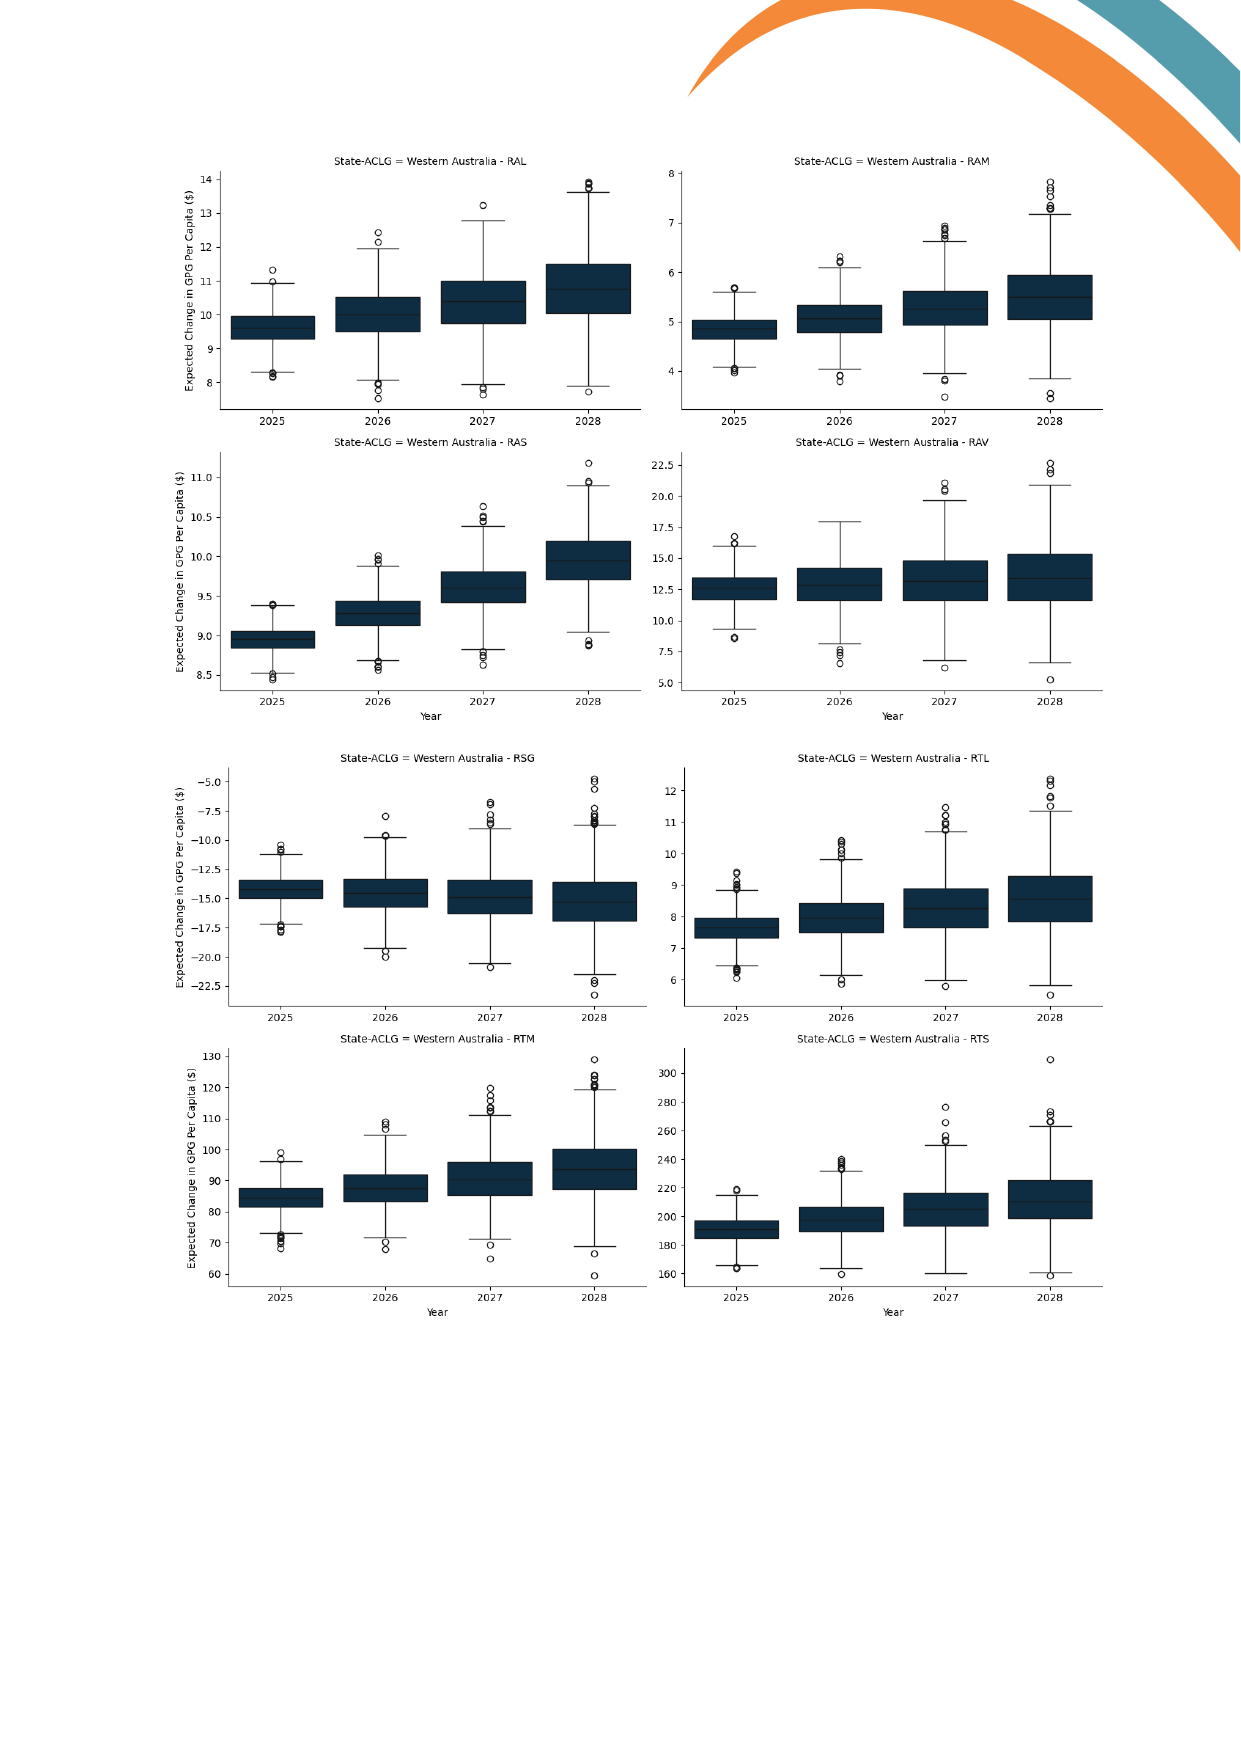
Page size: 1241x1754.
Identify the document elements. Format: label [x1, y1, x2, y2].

picture [19, 0, 1241, 729]
picture [168, 746, 1109, 1325]
